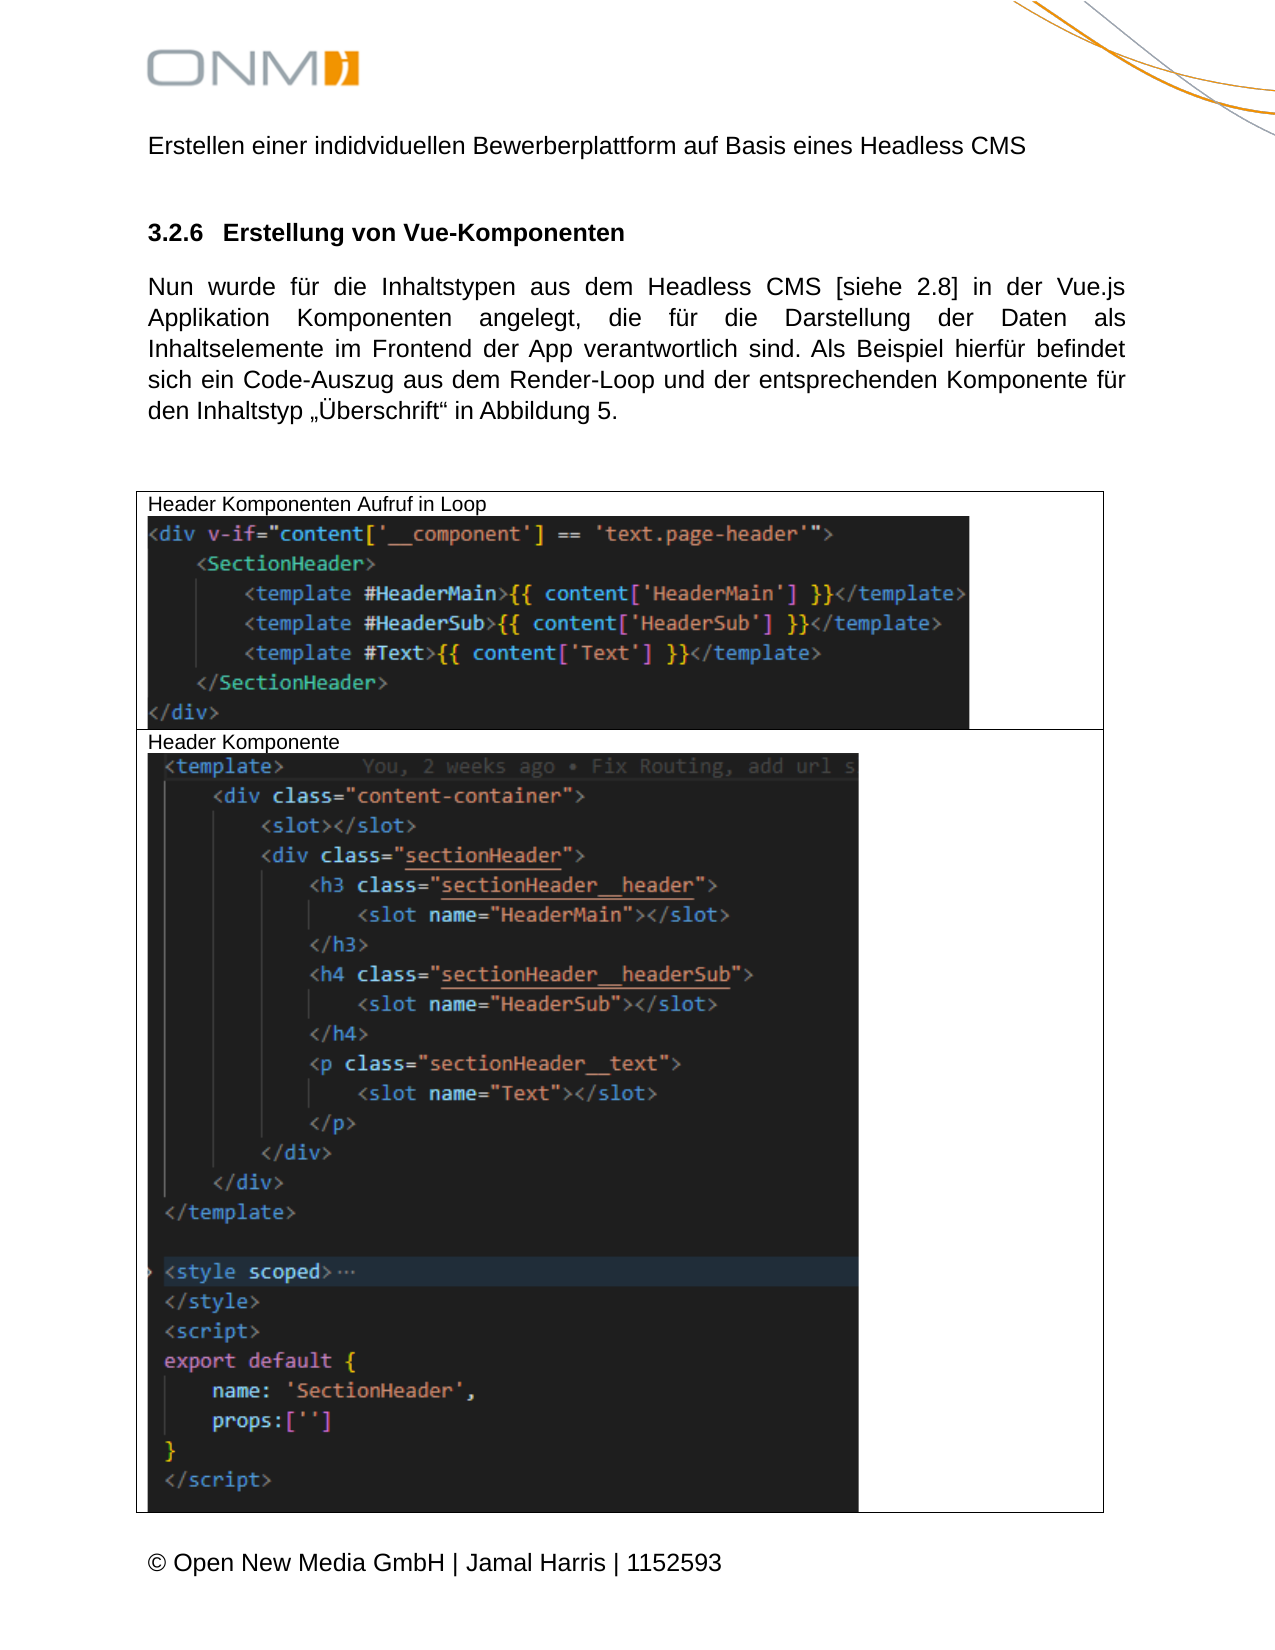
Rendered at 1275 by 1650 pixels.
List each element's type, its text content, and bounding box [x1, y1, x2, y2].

table_cell Header Komponente [137, 730, 1103, 1512]
picture [147, 516, 970, 729]
subtitle Erstellung von Vue-Komponenten [148, 218, 1127, 247]
text Nun wurde für die Inhaltstypen aus dem Headless CMS [siehe 2.8] in der Vue.js Applikation Komponenten angelegt, die für die Darstellung der Daten als Inhaltselemente im Frontend der App verantwortlich sind. Als Beispiel hierfür befindet sich ein Code-Auszug aus dem Render-Loop und der entsprechenden Komponente für den Inhaltstyp „Überschrift“ in Abbildung 5. [148, 272, 1127, 424]
table_header Header Komponenten Aufruf in Loop [137, 492, 1103, 729]
picture [1000, 1, 1275, 147]
picture [116, 0, 413, 104]
picture [147, 753, 859, 1512]
